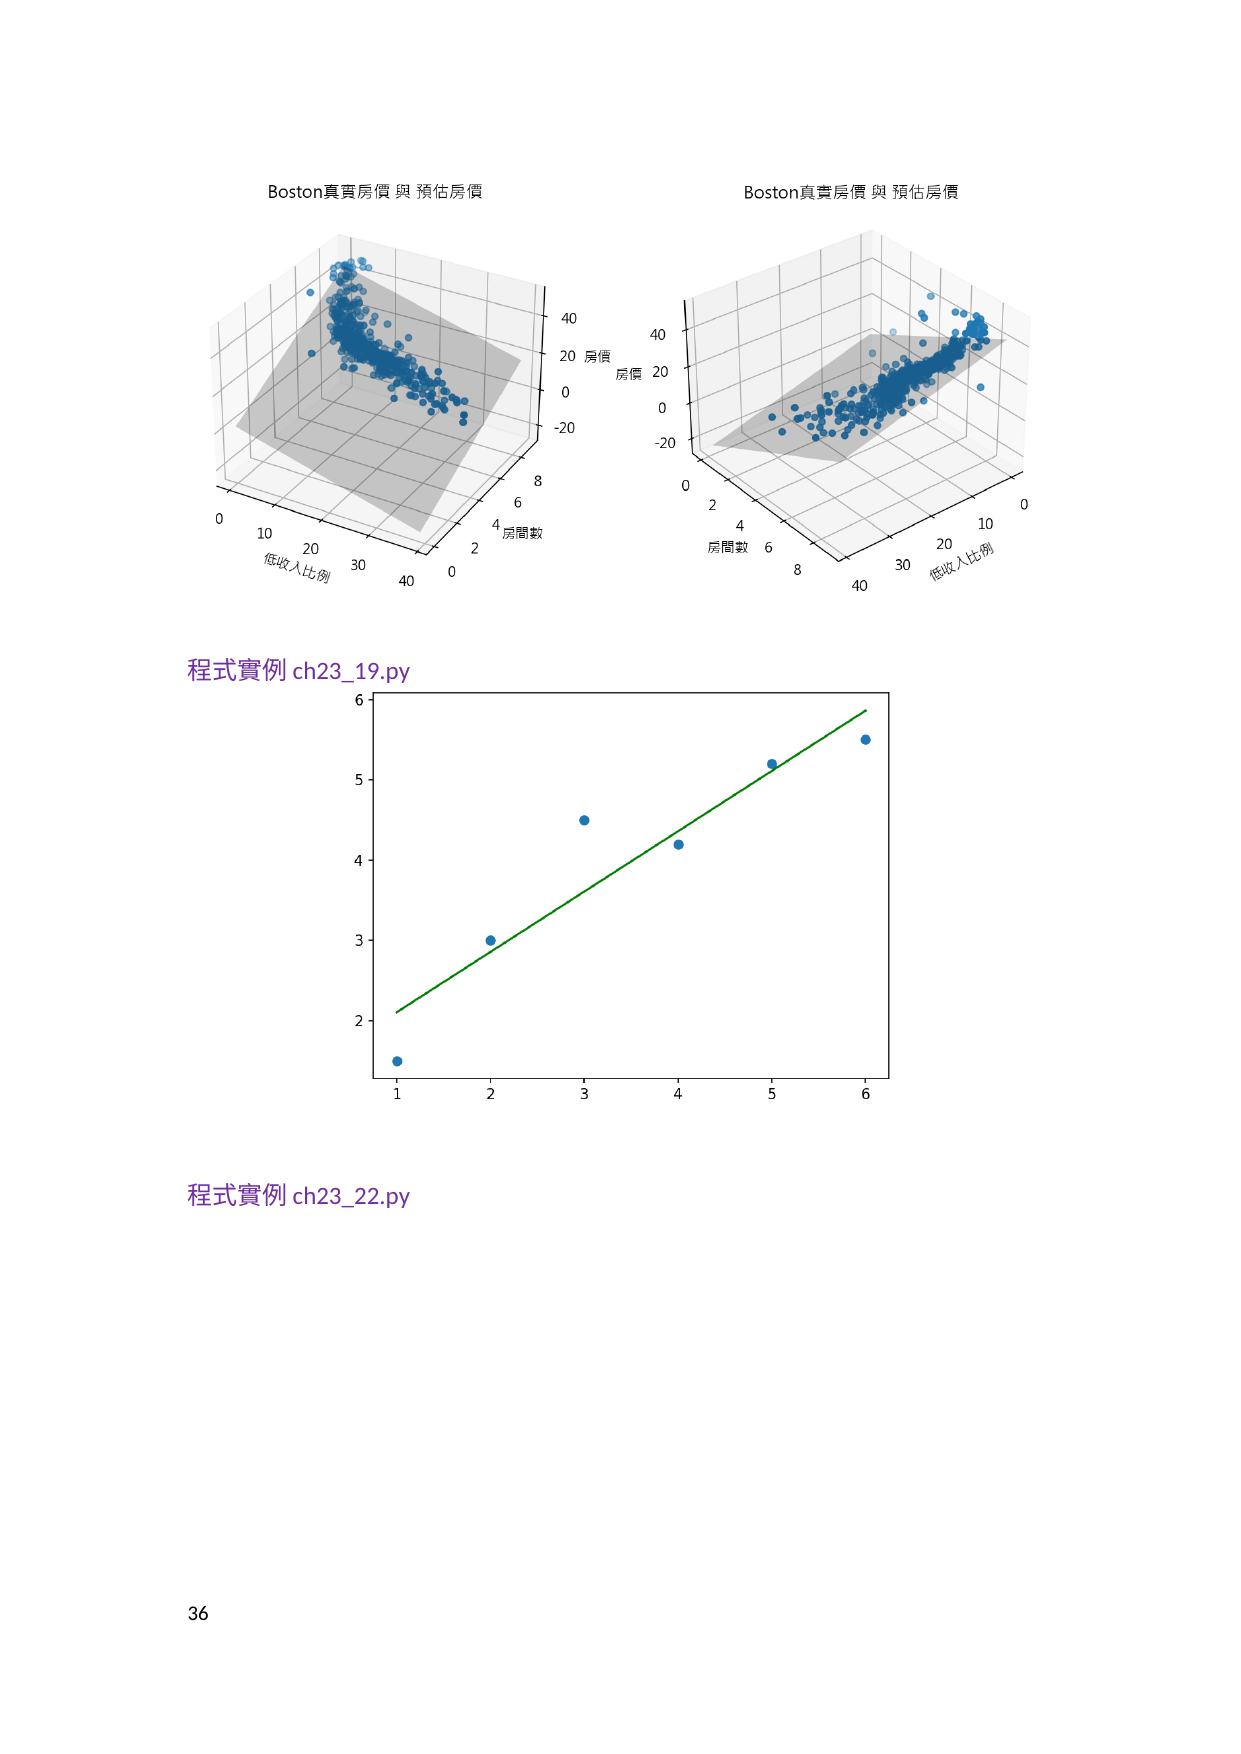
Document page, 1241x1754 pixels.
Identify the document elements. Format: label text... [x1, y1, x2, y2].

picture [200, 180, 1040, 594]
picture [348, 687, 892, 1101]
text 程式實例ch23_22.py [187, 1175, 1053, 1212]
text 程式實例ch23_19.py [187, 650, 1053, 687]
